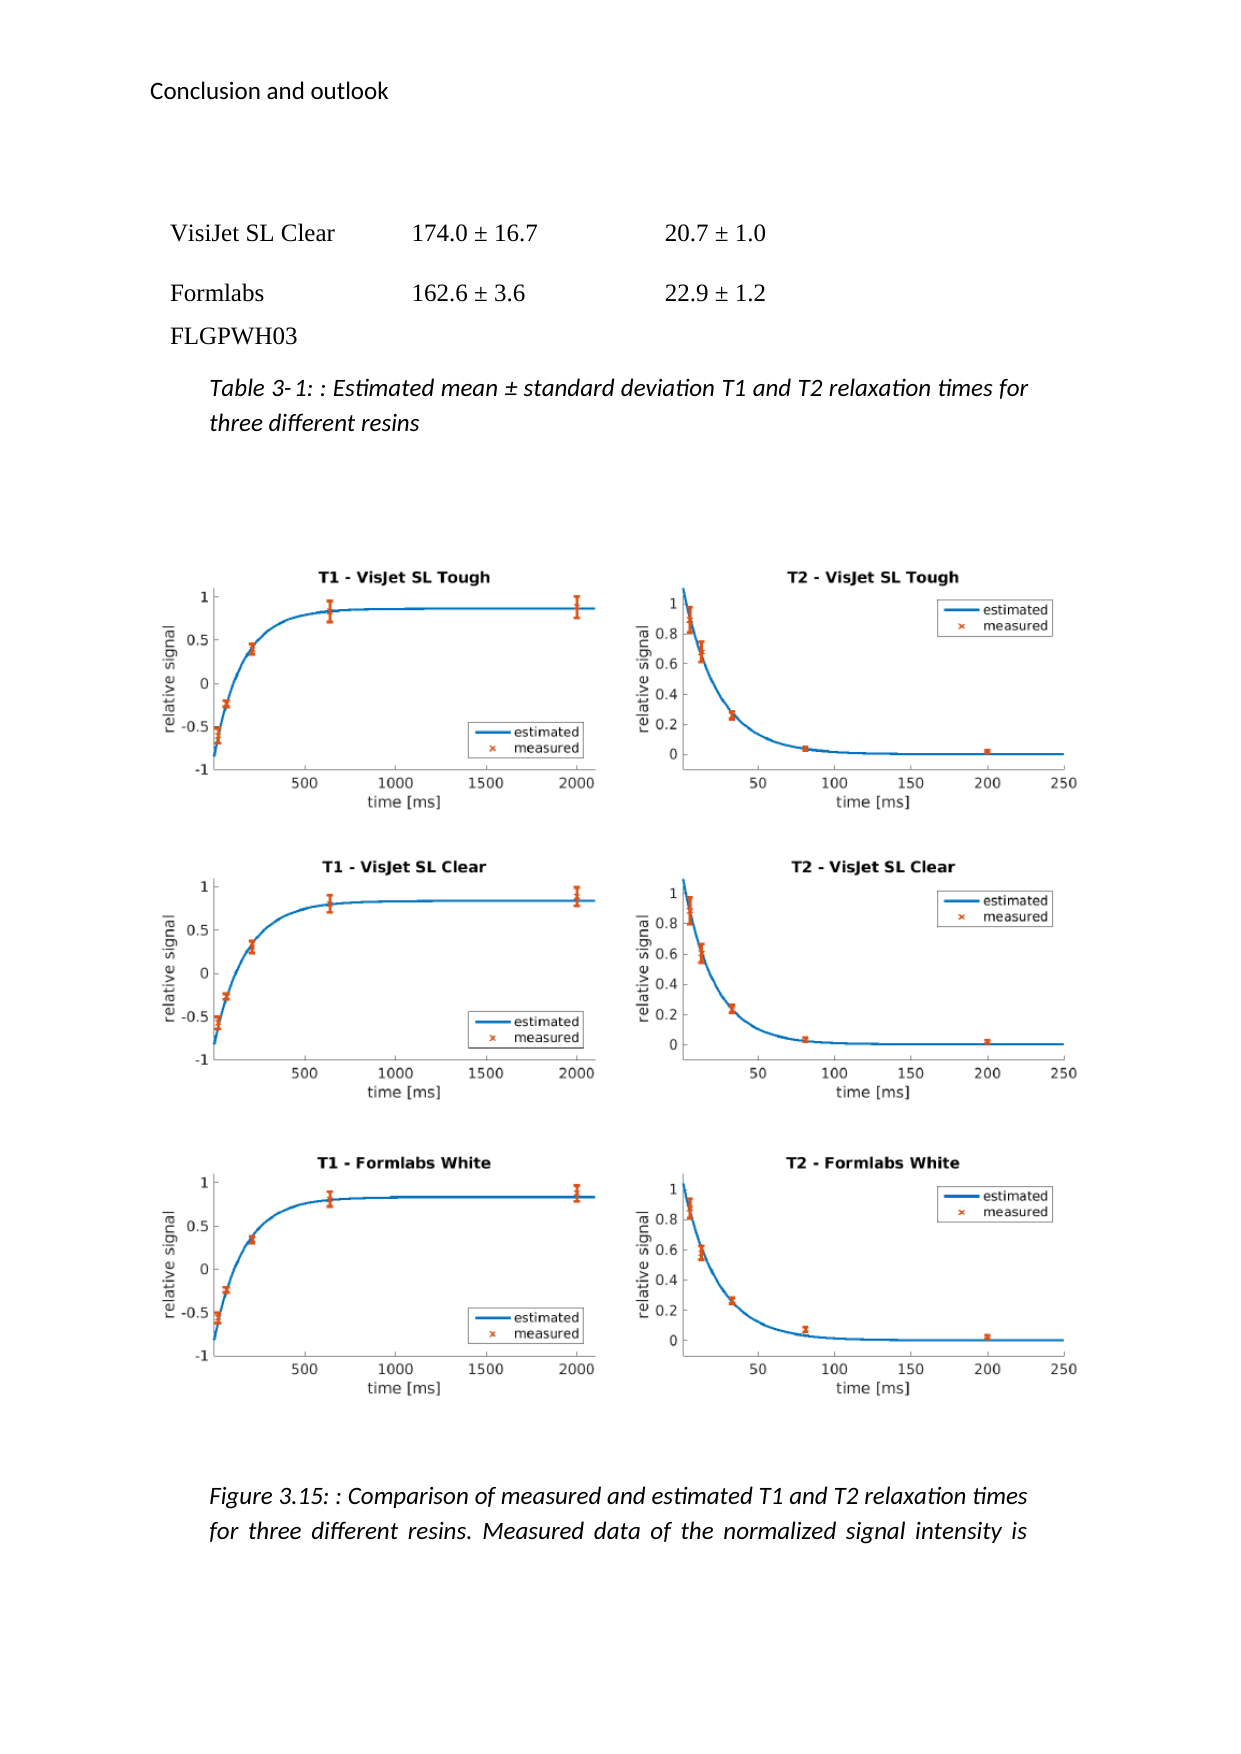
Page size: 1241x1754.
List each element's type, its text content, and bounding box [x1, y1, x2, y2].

table_cell Formlabs FLGPWH03 [161, 270, 403, 372]
table_cell 174.0 ± 16.7 [403, 210, 656, 270]
picture [150, 565, 1095, 1401]
table_cell 22.9 ± 1.2 [656, 270, 909, 372]
table_cell VisiJet SL Clear [161, 210, 403, 270]
table_cell 162.6 ± 3.6 [403, 270, 656, 372]
text Table ‎3-1: : Estimated mean ± standard deviation T1 and T2 relaxation times for three different resins [209, 372, 1031, 438]
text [209, 1480, 1031, 1546]
table_cell 20.7 ± 1.0 [656, 210, 909, 270]
